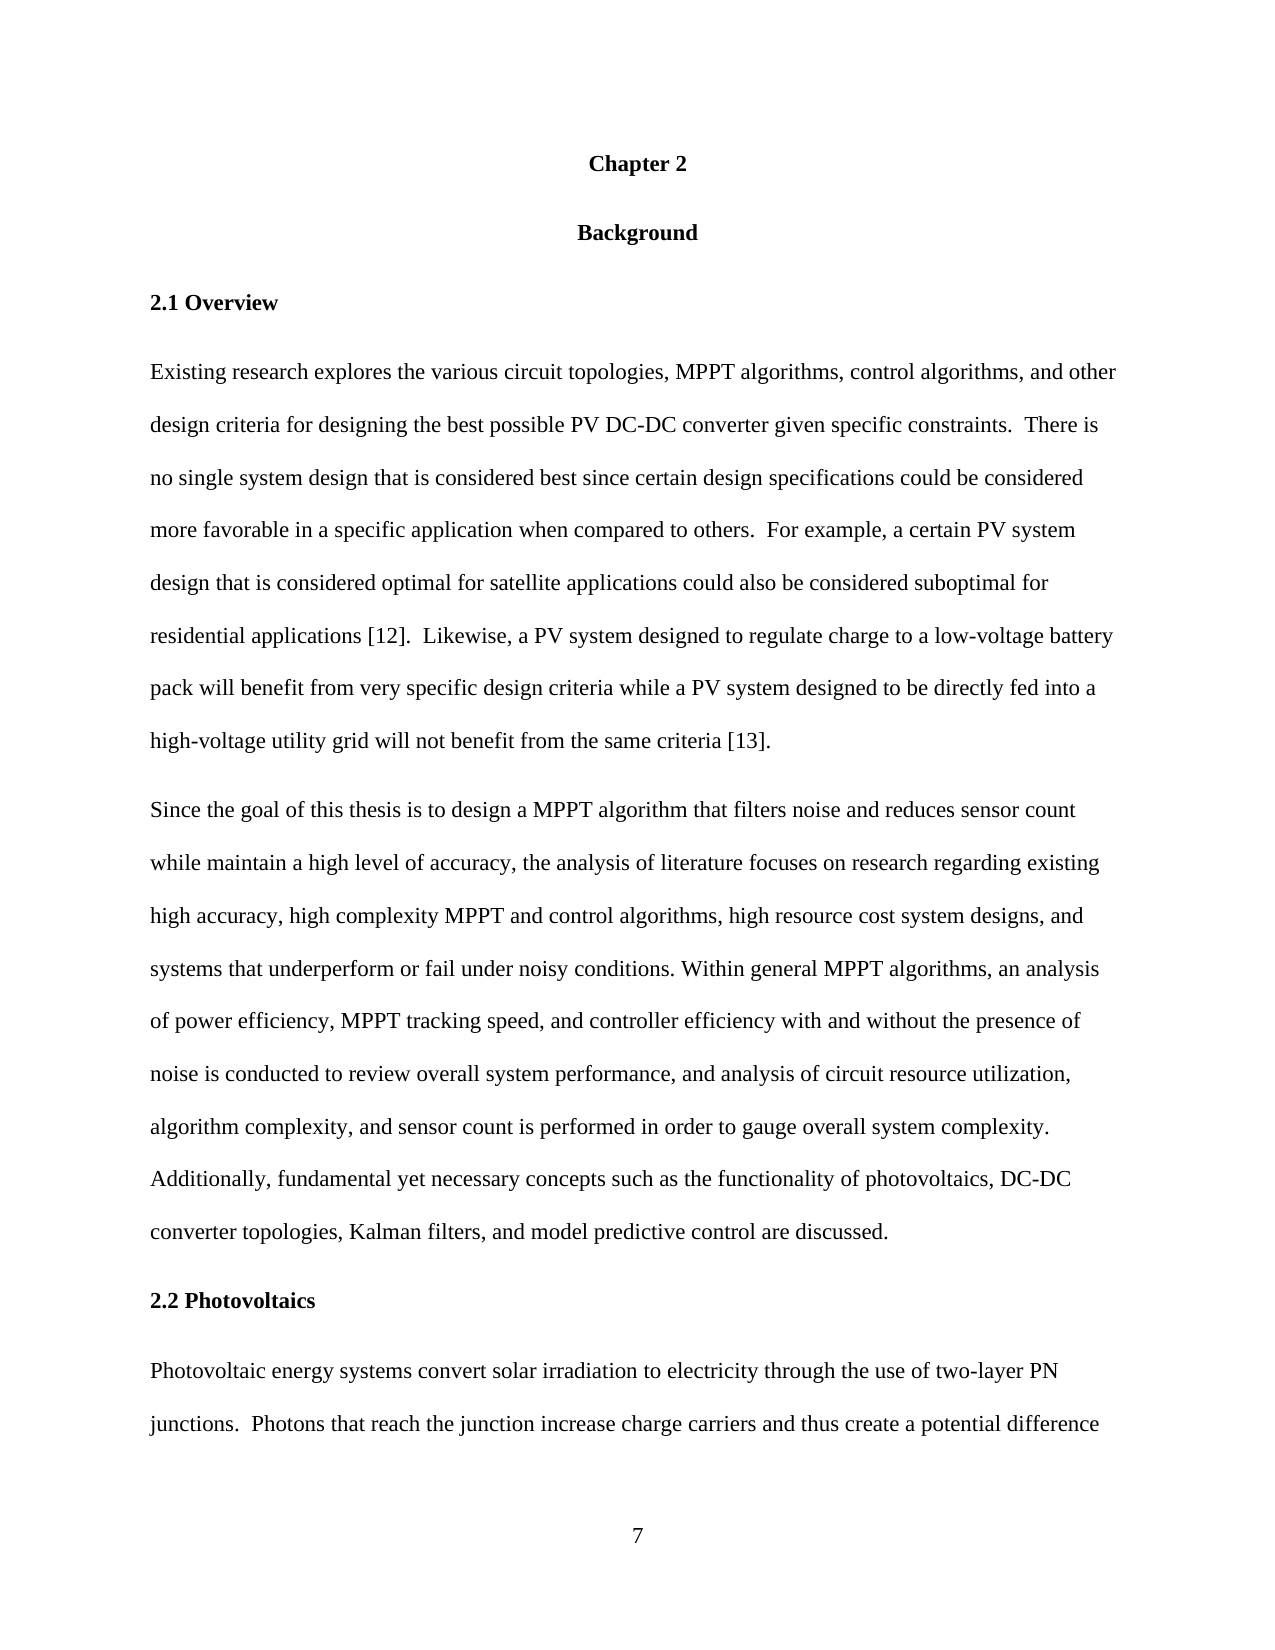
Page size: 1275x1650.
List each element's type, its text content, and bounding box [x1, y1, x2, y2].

text Existing research explores the various circuit topologies, MPPT algorithms, control algorithms, and other design criteria for designing the best possible PV DC-DC converter given specific constraints. There is no single system design that is considered best since certain design specifications could be considered more favorable in a specific application when compared to others. For example, a certain PV system design that is considered optimal for satellite applications could also be considered suboptimal for residential applications [12]. Likewise, a PV system designed to regulate charge to a low-voltage battery pack will benefit from very specific design criteria while a PV system designed to be directly fed into a high-voltage utility grid will not benefit from the same criteria [13]. [150, 358, 1125, 753]
text Chapter 2 [150, 150, 1125, 176]
text Since the goal of this thesis is to design a MPPT algorithm that filters noise and reduces sensor count while maintain a high level of accuracy, the analysis of literature focuses on research regarding existing high accuracy, high complexity MPPT and control algorithms, high resource cost system designs, and systems that underperform or fail under noisy conditions. Within general MPPT algorithms, an analysis of power efficiency, MPPT tracking speed, and controller efficiency with and without the presence of noise is conducted to review overall system performance, and analysis of circuit resource utilization, algorithm complexity, and sensor count is performed in order to gauge overall system complexity. Additionally, fundamental yet necessary concepts such as the functionality of photovoltaics, DC-DC converter topologies, Kalman filters, and model predictive control are discussed. [150, 796, 1125, 1244]
text 2.1 Overview [150, 289, 1125, 315]
text 2.2 Photovoltaics [150, 1287, 1125, 1314]
text Background [150, 219, 1125, 246]
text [150, 1357, 1125, 1436]
